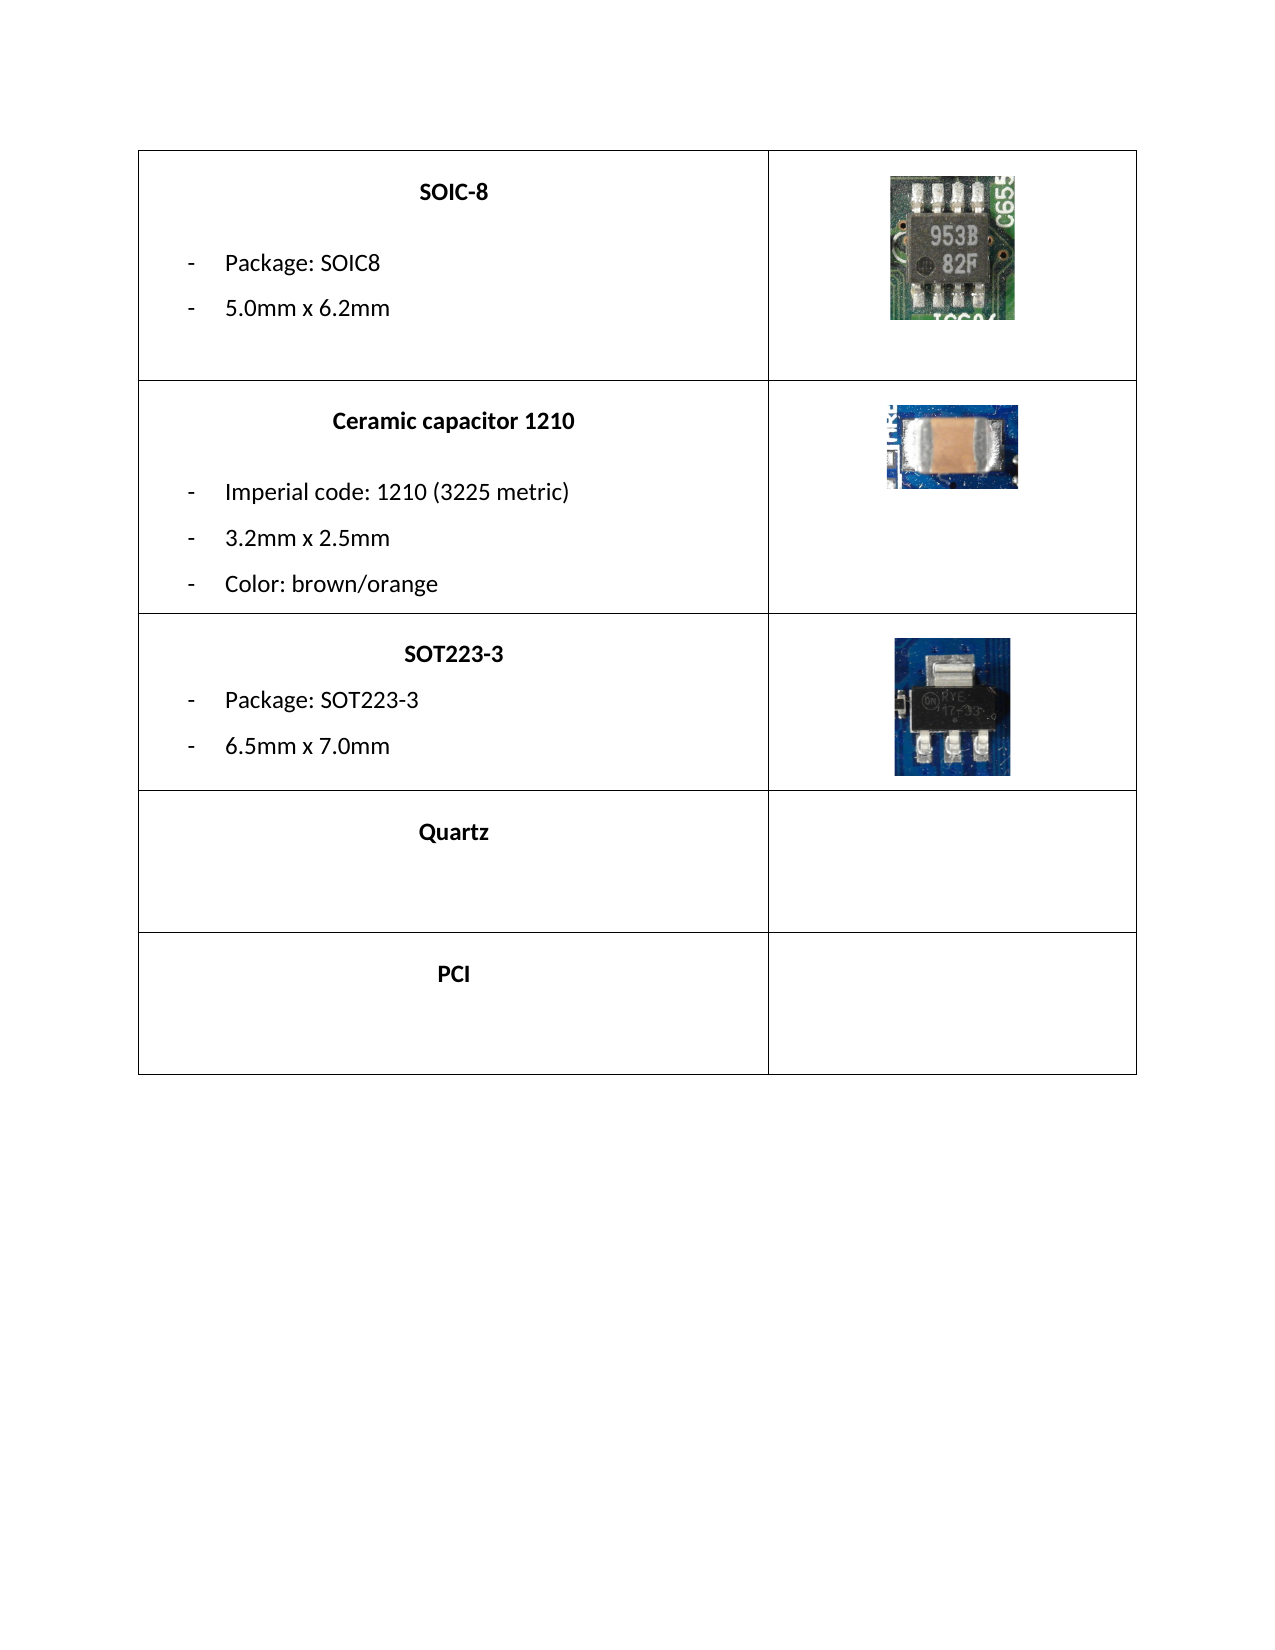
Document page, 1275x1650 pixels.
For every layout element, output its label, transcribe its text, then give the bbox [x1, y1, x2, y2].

table_cell PCI [139, 933, 768, 1073]
table_cell [769, 933, 1136, 1073]
table_cell [769, 614, 1136, 790]
table_cell SOT223-3 Package: SOT223-3 6.5mm x 7.0mm [139, 614, 768, 790]
table_cell SOIC-8 Package: SOIC8 5.0mm x 6.2mm [139, 151, 768, 379]
table_cell Quartz [139, 791, 768, 932]
picture [886, 405, 1019, 489]
table_cell [769, 791, 1136, 932]
picture [894, 638, 1011, 776]
table_cell Ceramic capacitor 1210 Imperial code: 1210 (3225 metric) 3.2mm x 2.5mm Color: brown/orange [139, 381, 768, 612]
table_cell [769, 381, 1136, 612]
table_cell [769, 151, 1136, 379]
picture [890, 176, 1015, 320]
